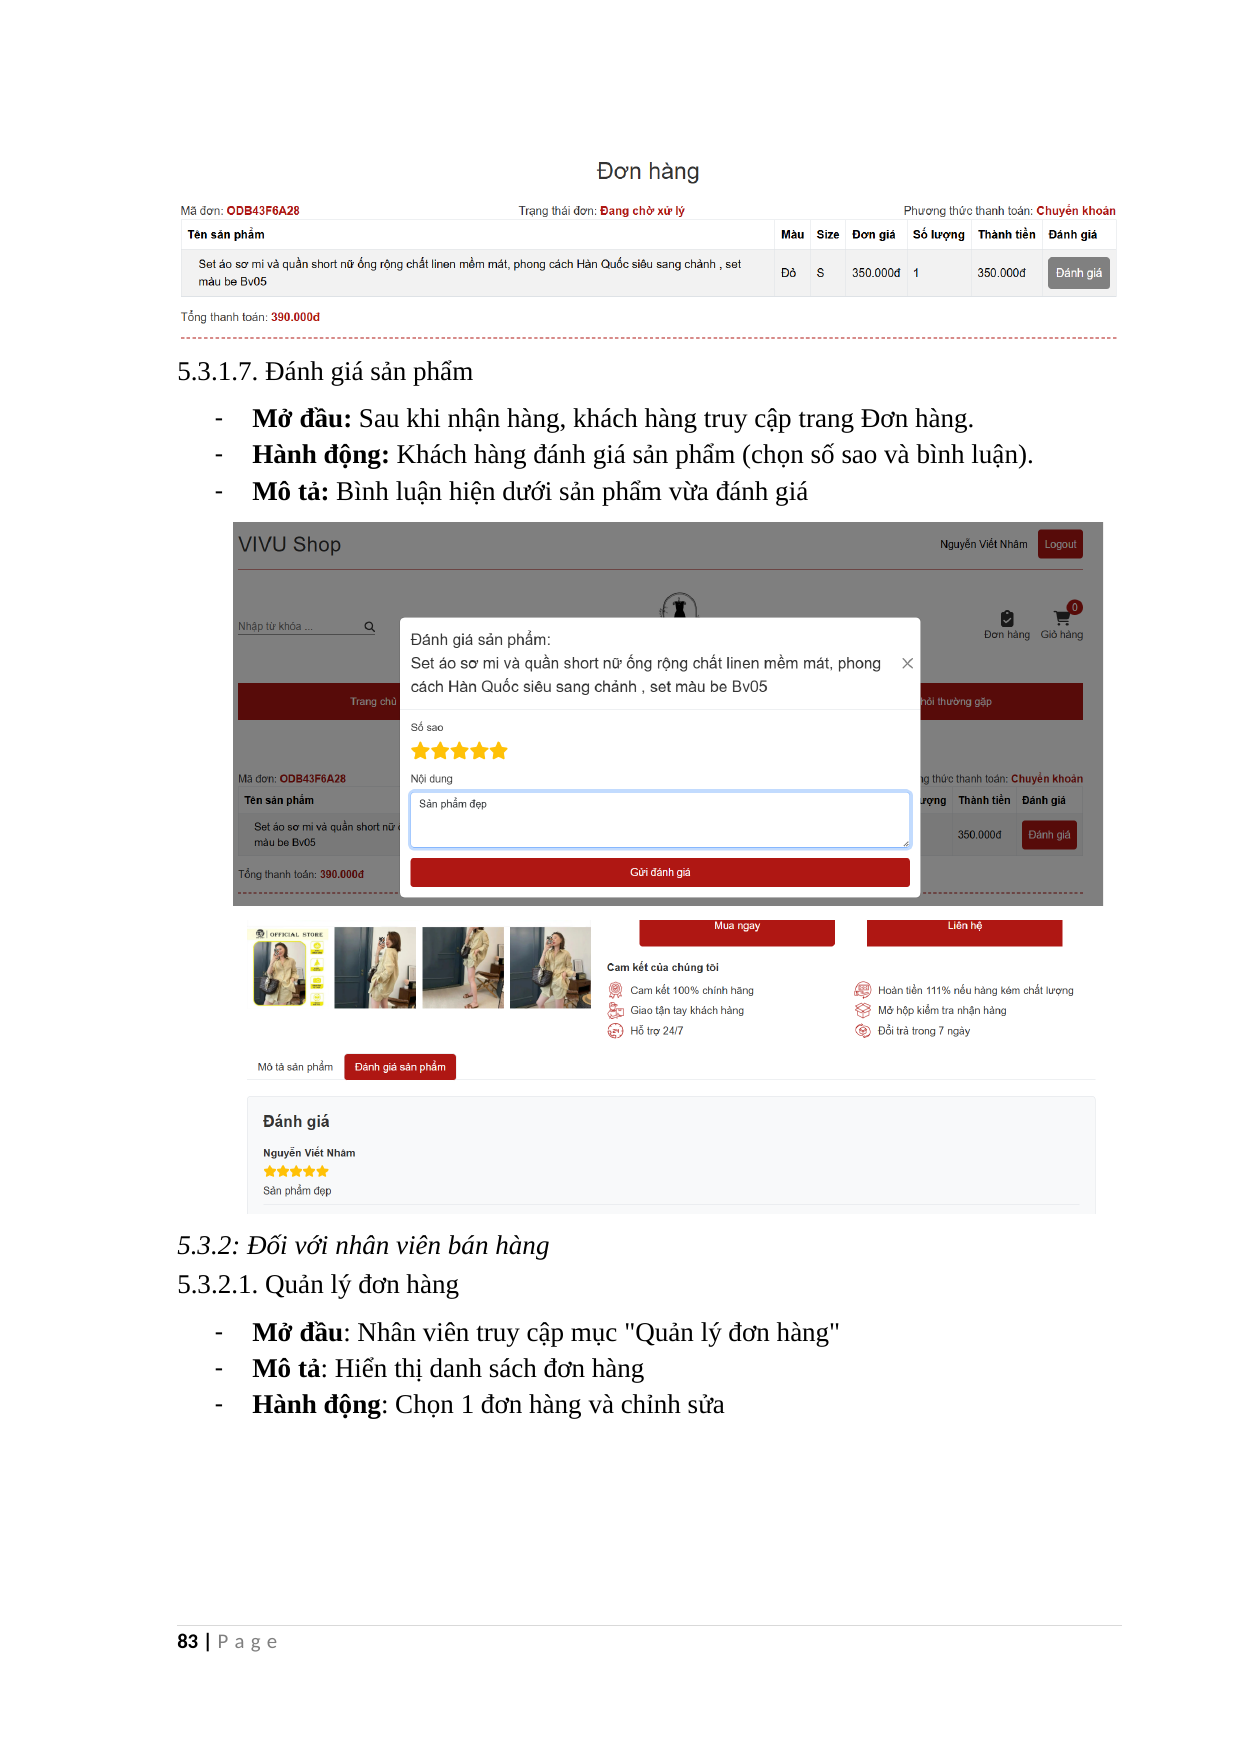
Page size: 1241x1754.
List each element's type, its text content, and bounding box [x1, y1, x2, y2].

picture [180, 147, 1119, 340]
picture [238, 920, 1099, 1214]
list Hành động: Chọn 1 đơn hàng và chỉnh sửa [214, 1387, 1122, 1421]
list Hành động: Khách hàng đánh giá sản phẩm (chọn số sao và bình luận). [214, 438, 1122, 471]
list Mô tả: Hiển thị danh sách đơn hàng [214, 1351, 1122, 1384]
text 5.3.2.1. Quản lý đơn hàng [177, 1268, 1122, 1299]
list Mở đầu: Nhân viên truy cập mục "Quản lý đơn hàng" [214, 1315, 1122, 1348]
text 5.3.1.7. Đánh giá sản phẩm [177, 355, 1122, 386]
picture [233, 522, 1104, 906]
subtitle 5.3.2: Đối với nhân viên bán hàng [177, 1229, 1122, 1260]
list Mô tả: Bình luận hiện dưới sản phẩm vừa đánh giá [214, 474, 1122, 507]
list Mở đầu: Sau khi nhận hàng, khách hàng truy cập trang Đơn hàng. [214, 401, 1122, 434]
